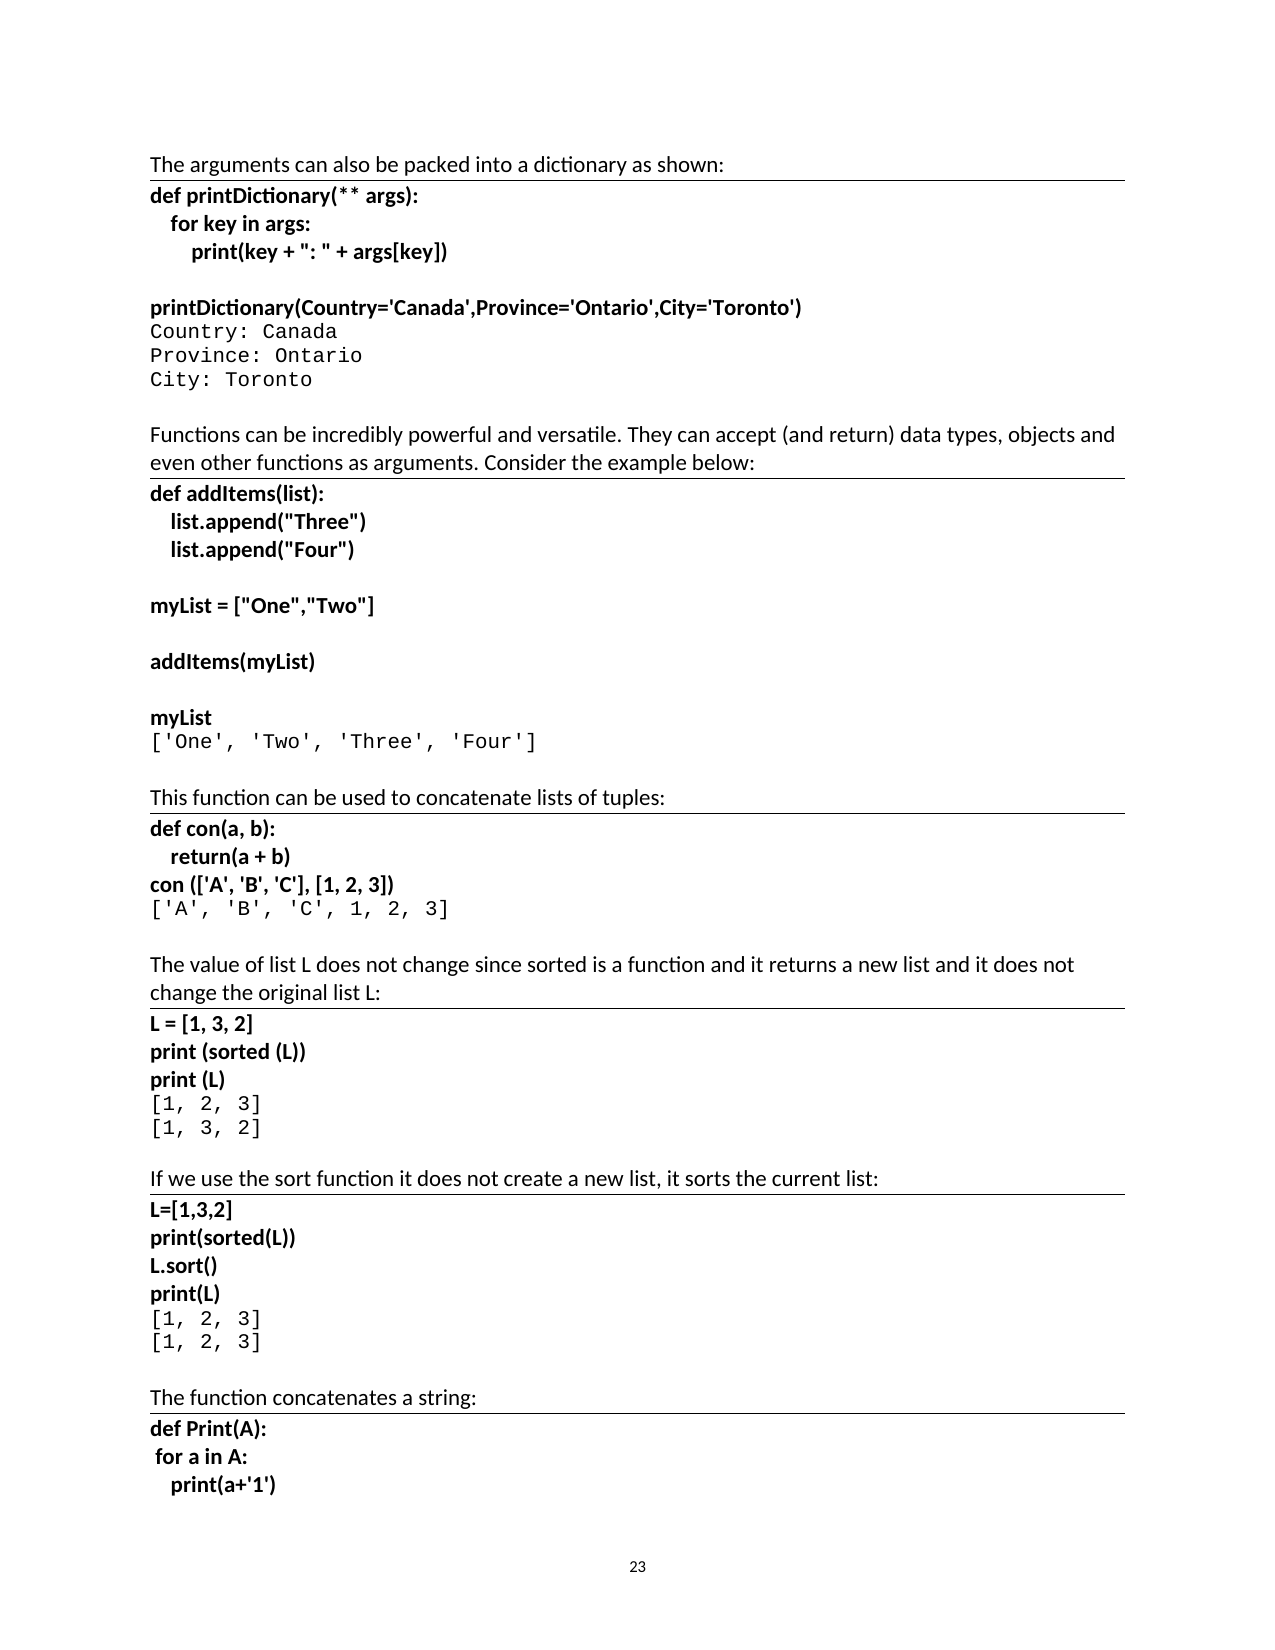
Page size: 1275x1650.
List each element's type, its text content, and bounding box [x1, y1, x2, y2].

text myList [150, 703, 1125, 732]
text print(key + ": " + args[key]) [150, 237, 1125, 265]
text The function concatenates a string: [150, 1383, 1125, 1413]
text Functions can be incredibly powerful and versatile. They can accept (and return) data types, objects and even other functions as arguments. Consider the example below: [150, 420, 1125, 478]
text addItems(myList) [150, 647, 1125, 676]
text This function can be used to concatenate lists of tuples: [150, 783, 1125, 813]
text L = [1, 3, 2] [150, 1009, 1125, 1037]
text list.append("Three") [150, 507, 1125, 535]
text print(a+'1') [150, 1470, 1125, 1498]
text ['One', 'Two', 'Three', 'Four'] [150, 732, 1125, 755]
text ['A', 'B', 'C', 1, 2, 3] [150, 898, 1125, 922]
text If we use the sort function it does not create a new list, it sorts the current list: [150, 1164, 1125, 1194]
text print(sorted(L)) [150, 1223, 1125, 1251]
text Province: Ontario [150, 345, 1125, 368]
text L=[1,3,2] [150, 1195, 1125, 1223]
text def printDictionary(** args): [150, 181, 1125, 209]
text The arguments can also be packed into a dictionary as shown: [150, 150, 1125, 180]
text printDictionary(Country='Canada',Province='Ontario',City='Toronto') [150, 293, 1125, 321]
text def Print(A): [150, 1414, 1125, 1442]
text [1, 2, 3] [150, 1331, 1125, 1355]
text print(L) [150, 1279, 1125, 1307]
text L.sort() [150, 1251, 1125, 1279]
text def addItems(list): [150, 479, 1125, 507]
text def con(a, b): [150, 814, 1125, 842]
text [1, 3, 2] [150, 1117, 1125, 1141]
text return(a + b) [150, 842, 1125, 870]
text [1, 2, 3] [150, 1093, 1125, 1117]
text The value of list L does not change since sorted is a function and it returns a new list and it does not change the original list L: [150, 950, 1125, 1008]
text con (['A', 'B', 'C'], [1, 2, 3]) [150, 870, 1125, 898]
text for a in A: [150, 1442, 1125, 1470]
text myList = ["One","Two"] [150, 591, 1125, 619]
text Country: Canada [150, 321, 1125, 345]
text City: Toronto [150, 368, 1125, 392]
text [1, 2, 3] [150, 1307, 1125, 1331]
text print (sorted (L)) [150, 1037, 1125, 1065]
text for key in args: [150, 209, 1125, 237]
text list.append("Four") [150, 535, 1125, 563]
text print (L) [150, 1065, 1125, 1093]
